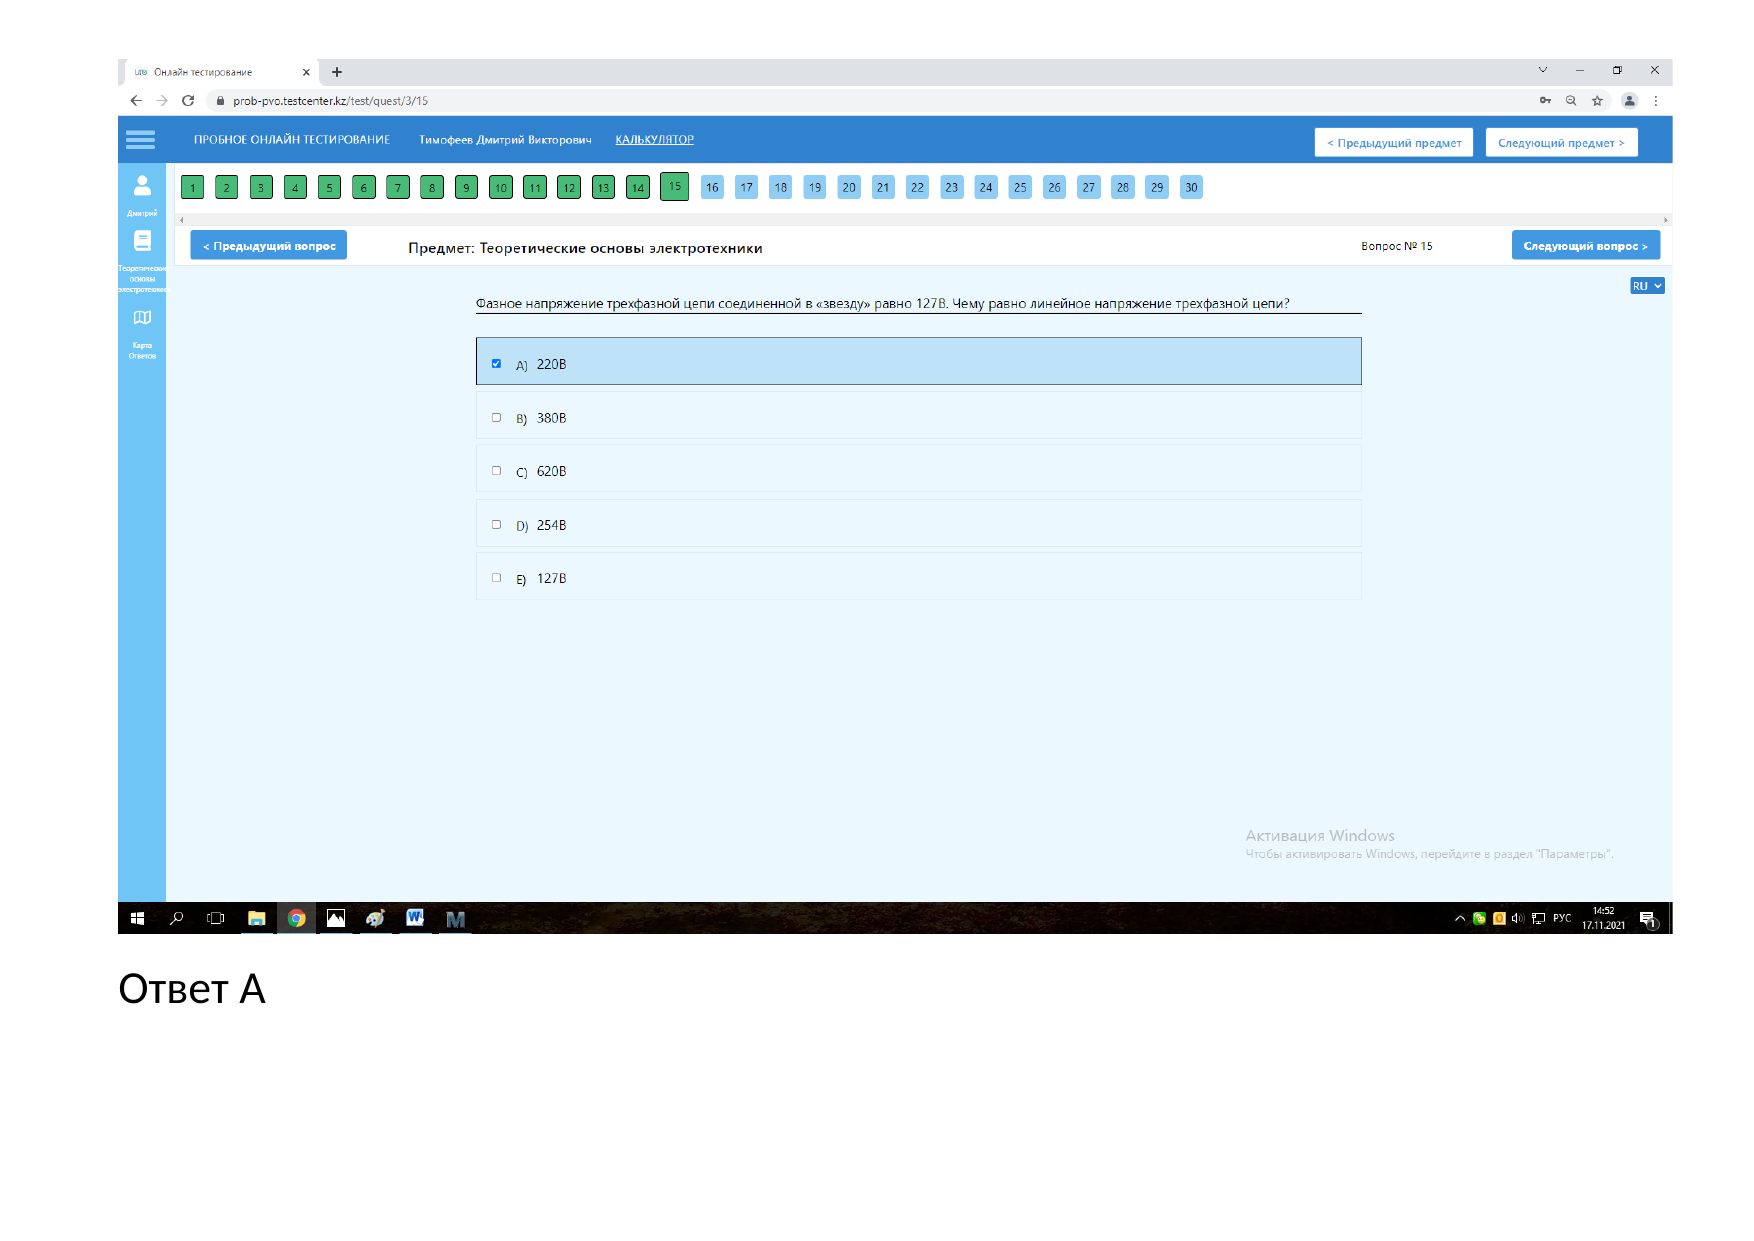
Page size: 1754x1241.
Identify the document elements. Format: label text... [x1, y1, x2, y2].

text Ответ A [118, 958, 1695, 1014]
picture [118, 59, 1673, 934]
